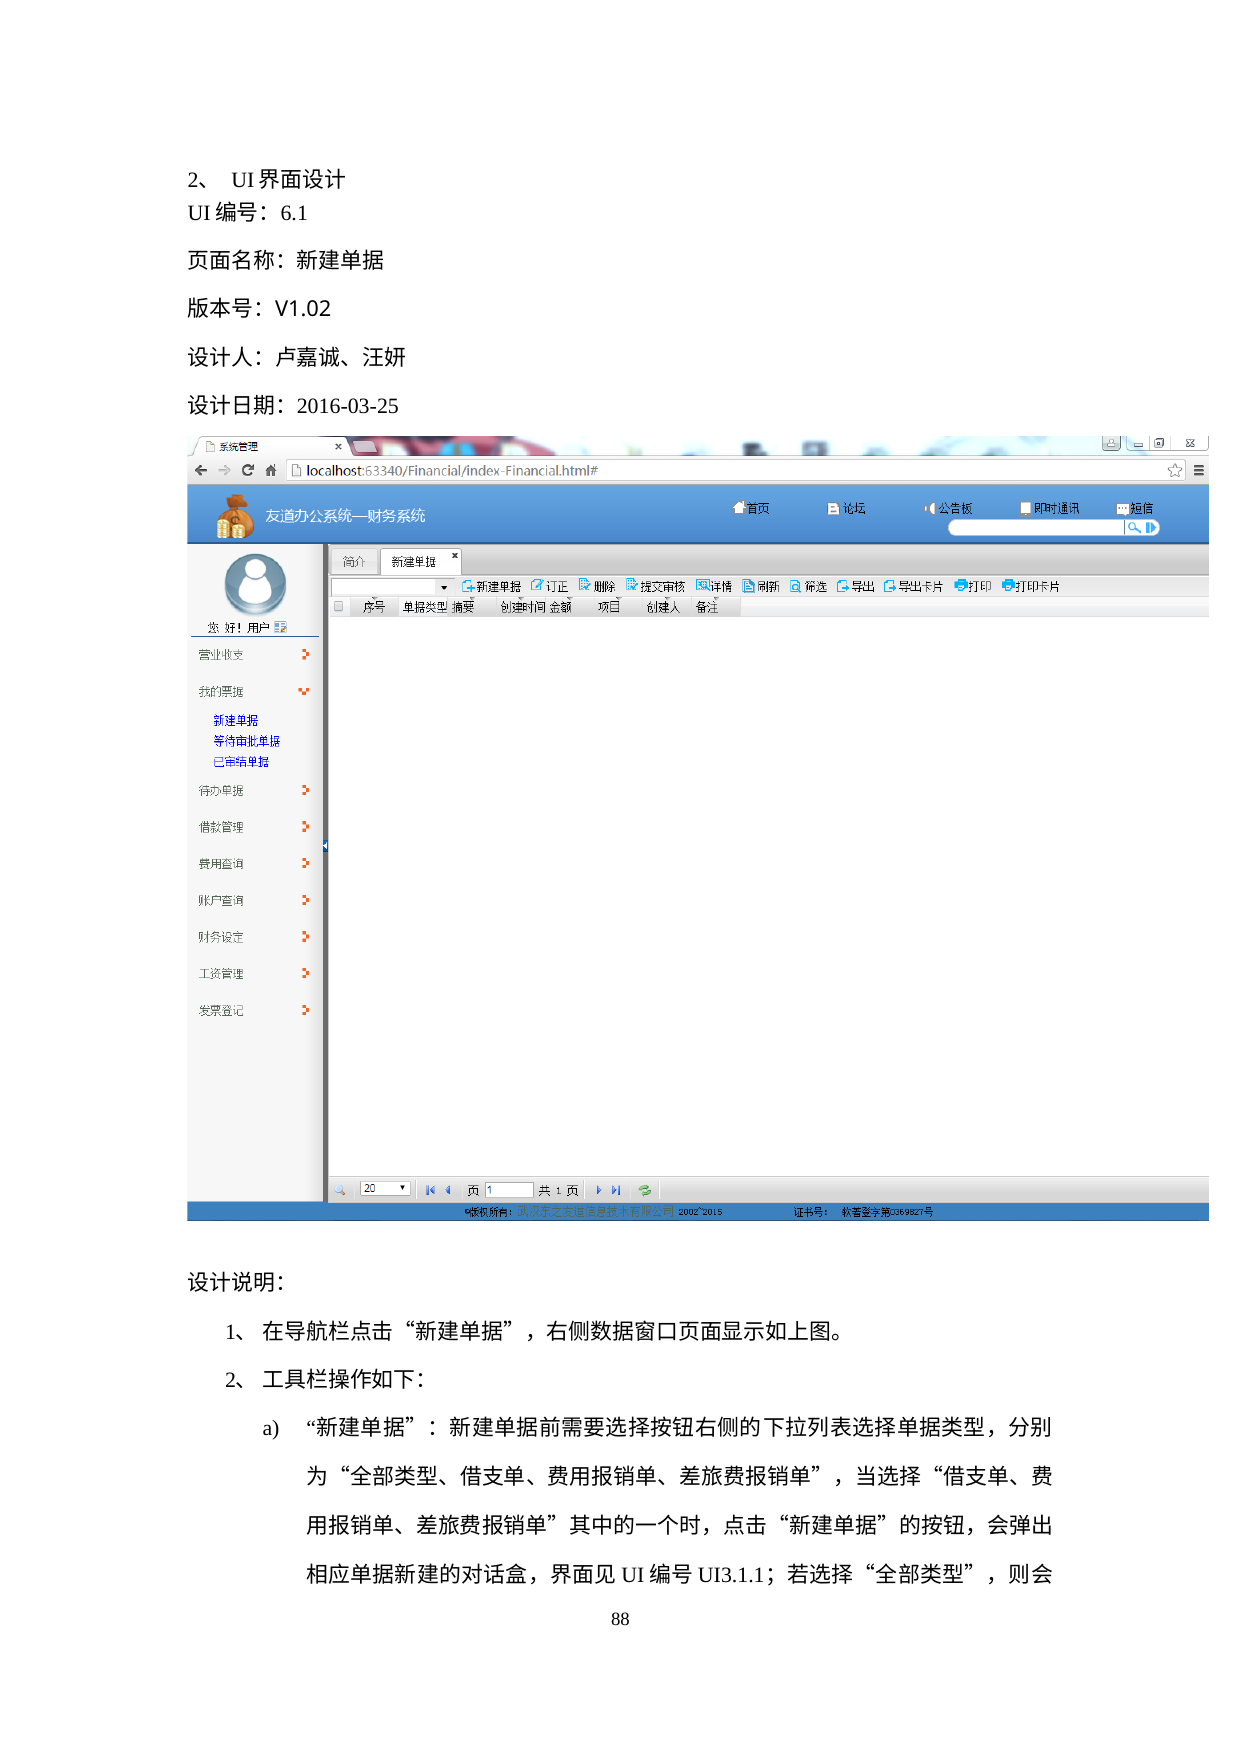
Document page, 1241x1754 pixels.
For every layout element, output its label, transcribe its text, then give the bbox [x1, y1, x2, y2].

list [262, 1410, 1053, 1589]
picture [187, 436, 1209, 1221]
text 页面名称：新建单据 [187, 243, 1053, 275]
text 版本号：V1.02 [187, 291, 1053, 324]
text 设计日期：2016-03-25 [187, 388, 1053, 420]
text 设计人：卢嘉诚、汪妍 [187, 339, 1053, 372]
list 工具栏操作如下： [225, 1362, 1053, 1394]
text UI编号：6.1 [187, 194, 1053, 227]
text 设计说明： [187, 1221, 1053, 1297]
list 在导航栏点击“新建单据”，右侧数据窗口页面显示如上图。 [225, 1313, 1053, 1346]
list UI界面设计 [187, 162, 1053, 194]
